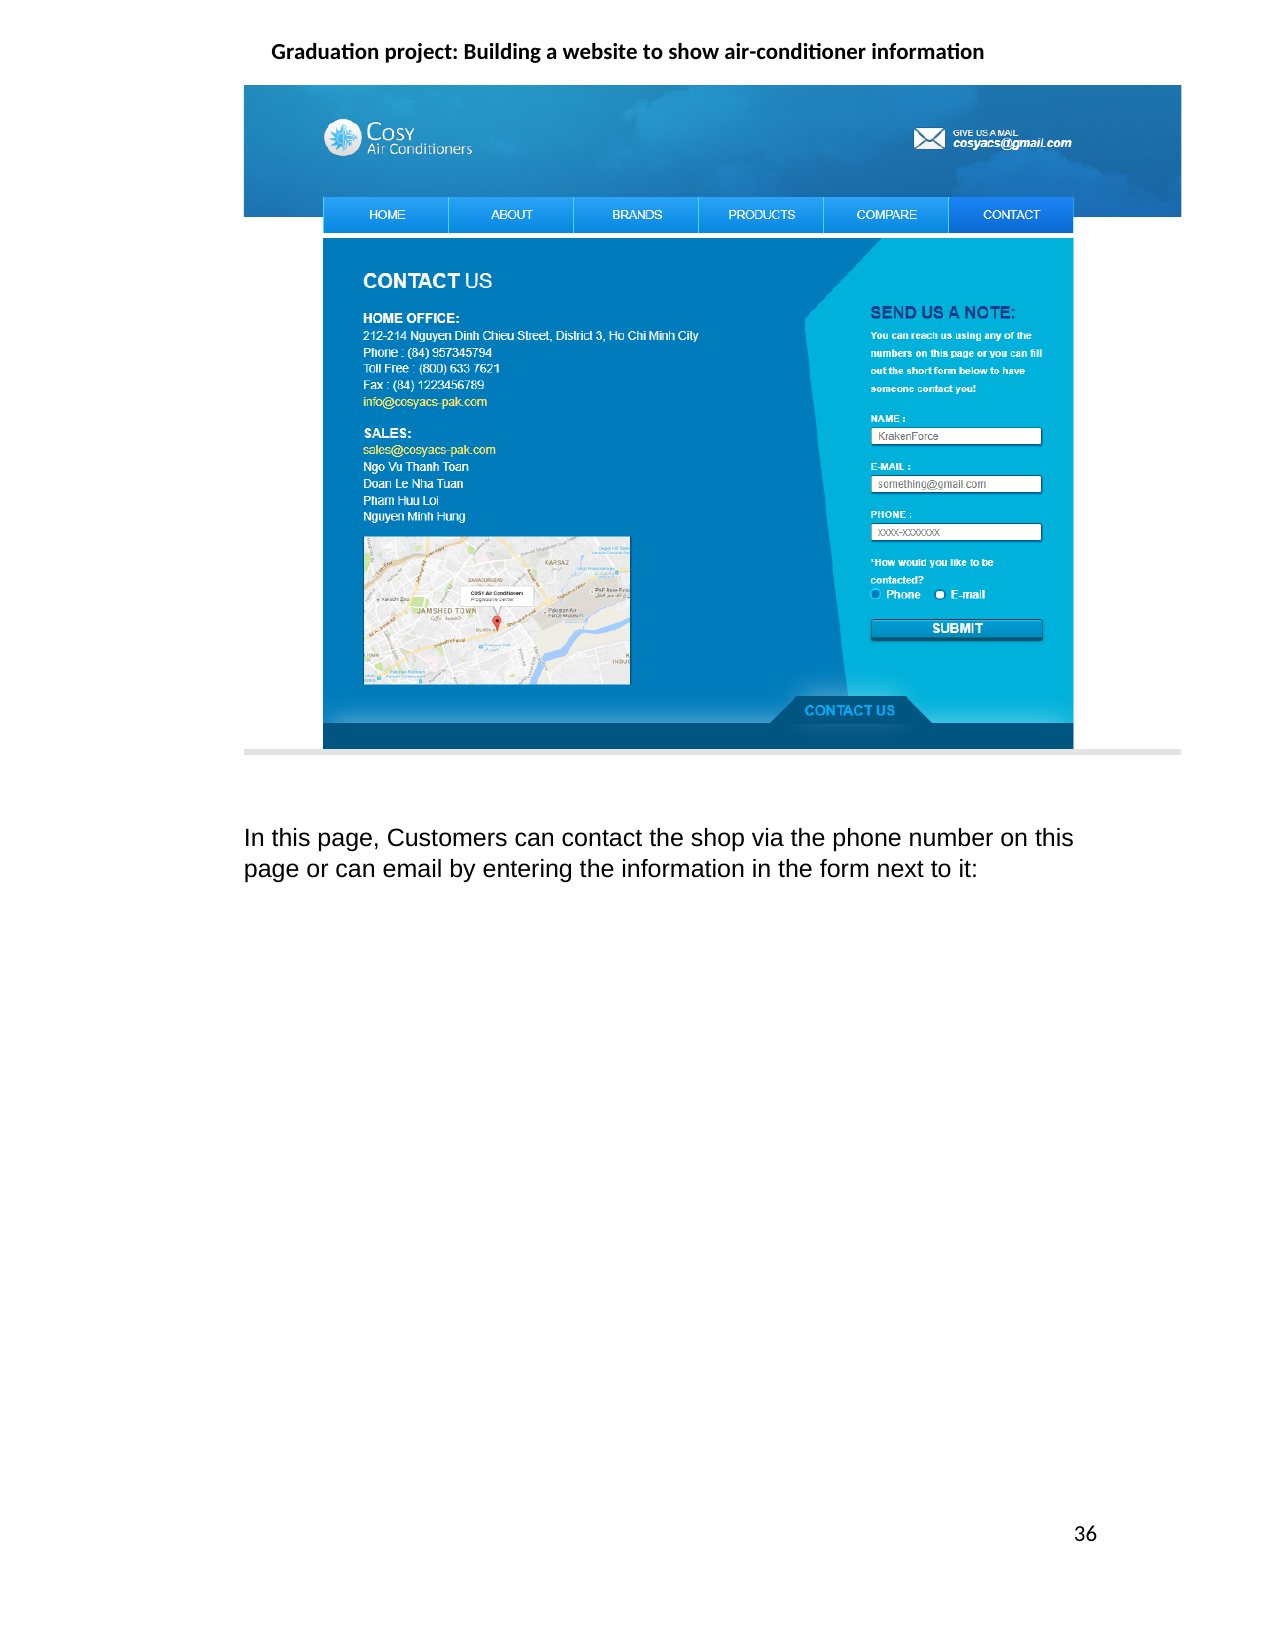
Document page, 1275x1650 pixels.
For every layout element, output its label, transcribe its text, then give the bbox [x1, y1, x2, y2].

list In this page, Customers can contact the shop via the phone number on this page or can email by entering the information in the form next to it: [244, 822, 1097, 884]
picture [243, 85, 1182, 755]
